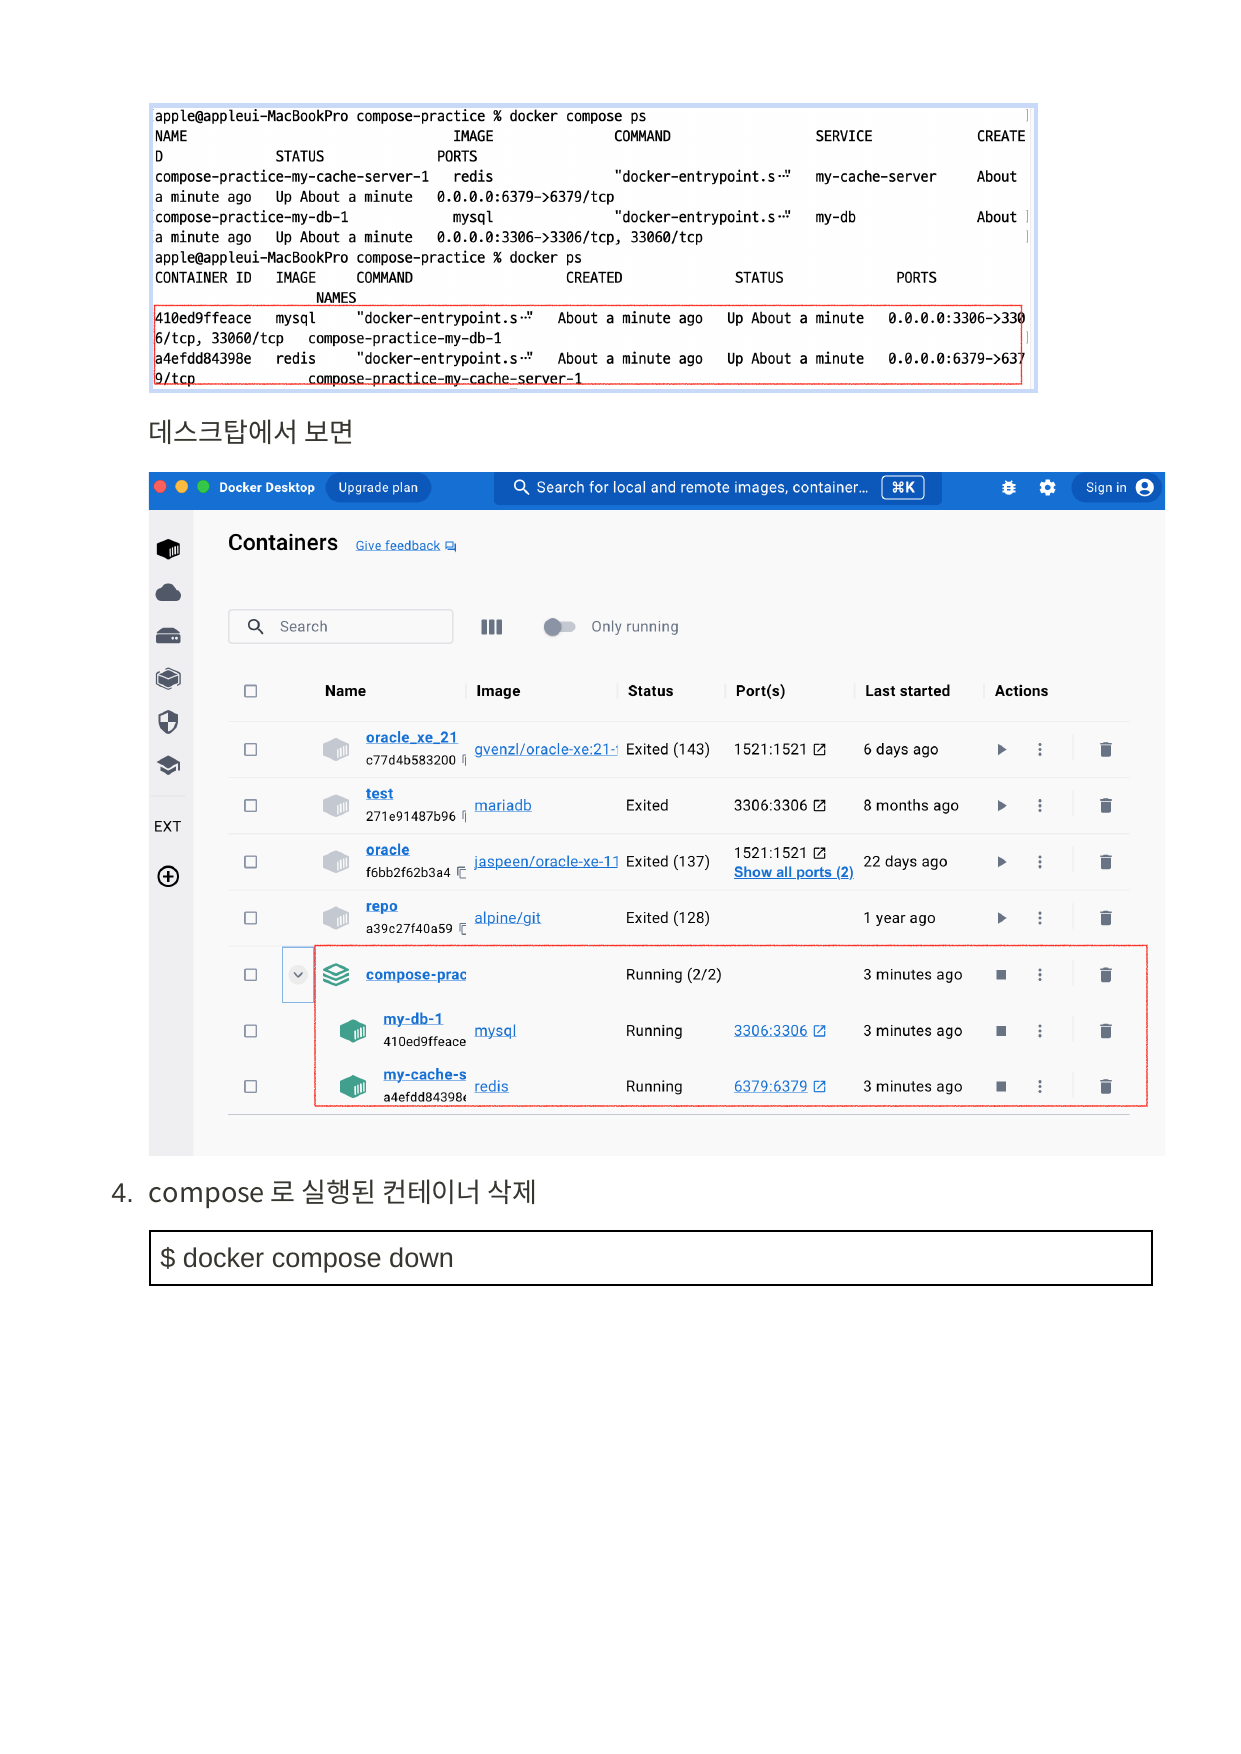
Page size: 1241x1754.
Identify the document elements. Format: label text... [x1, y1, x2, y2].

text 데스크탑에서 보면 [74, 411, 1151, 450]
picture [148, 472, 1166, 1156]
picture [153, 108, 1034, 389]
list compose로 실행된 컨테이너 삭제 [111, 1171, 1151, 1210]
table_header $ docker compose down [151, 1232, 1151, 1284]
